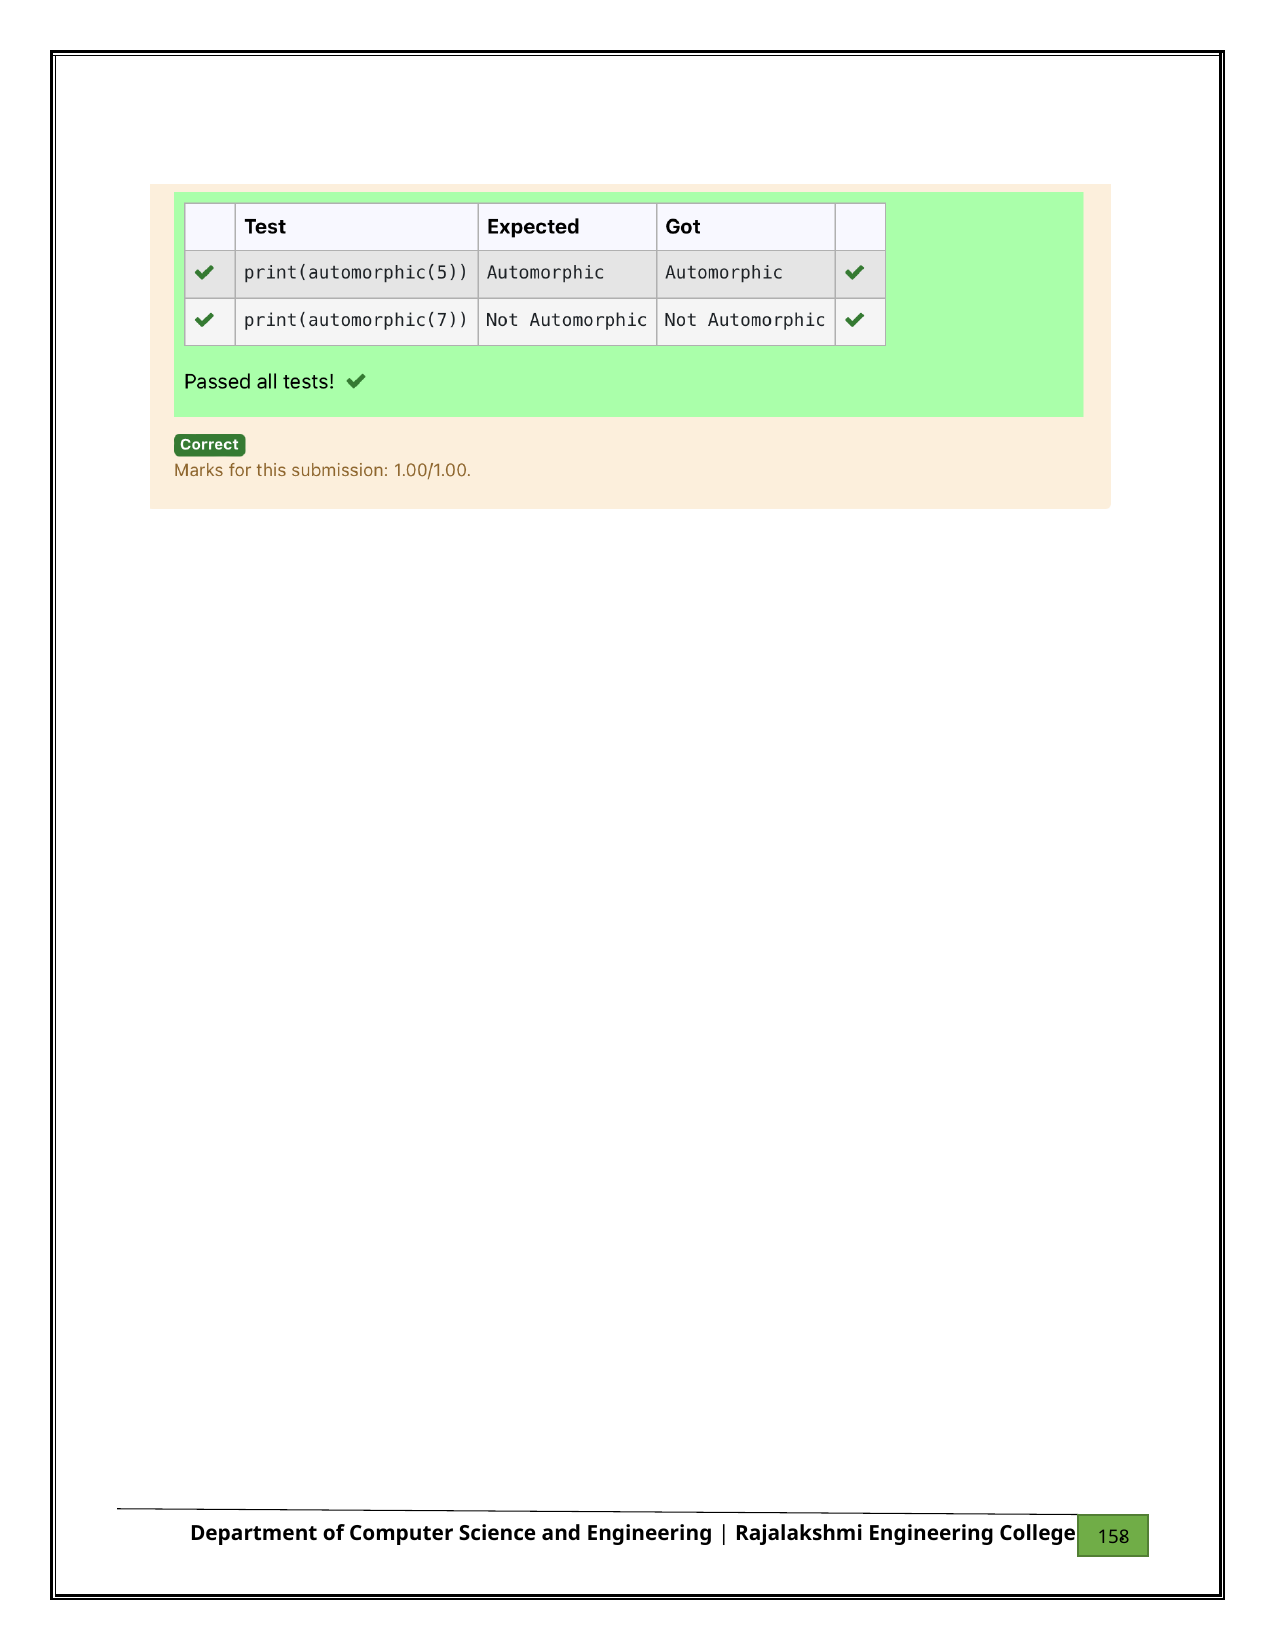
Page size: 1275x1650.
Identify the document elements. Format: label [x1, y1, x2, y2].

picture [150, 184, 1125, 509]
